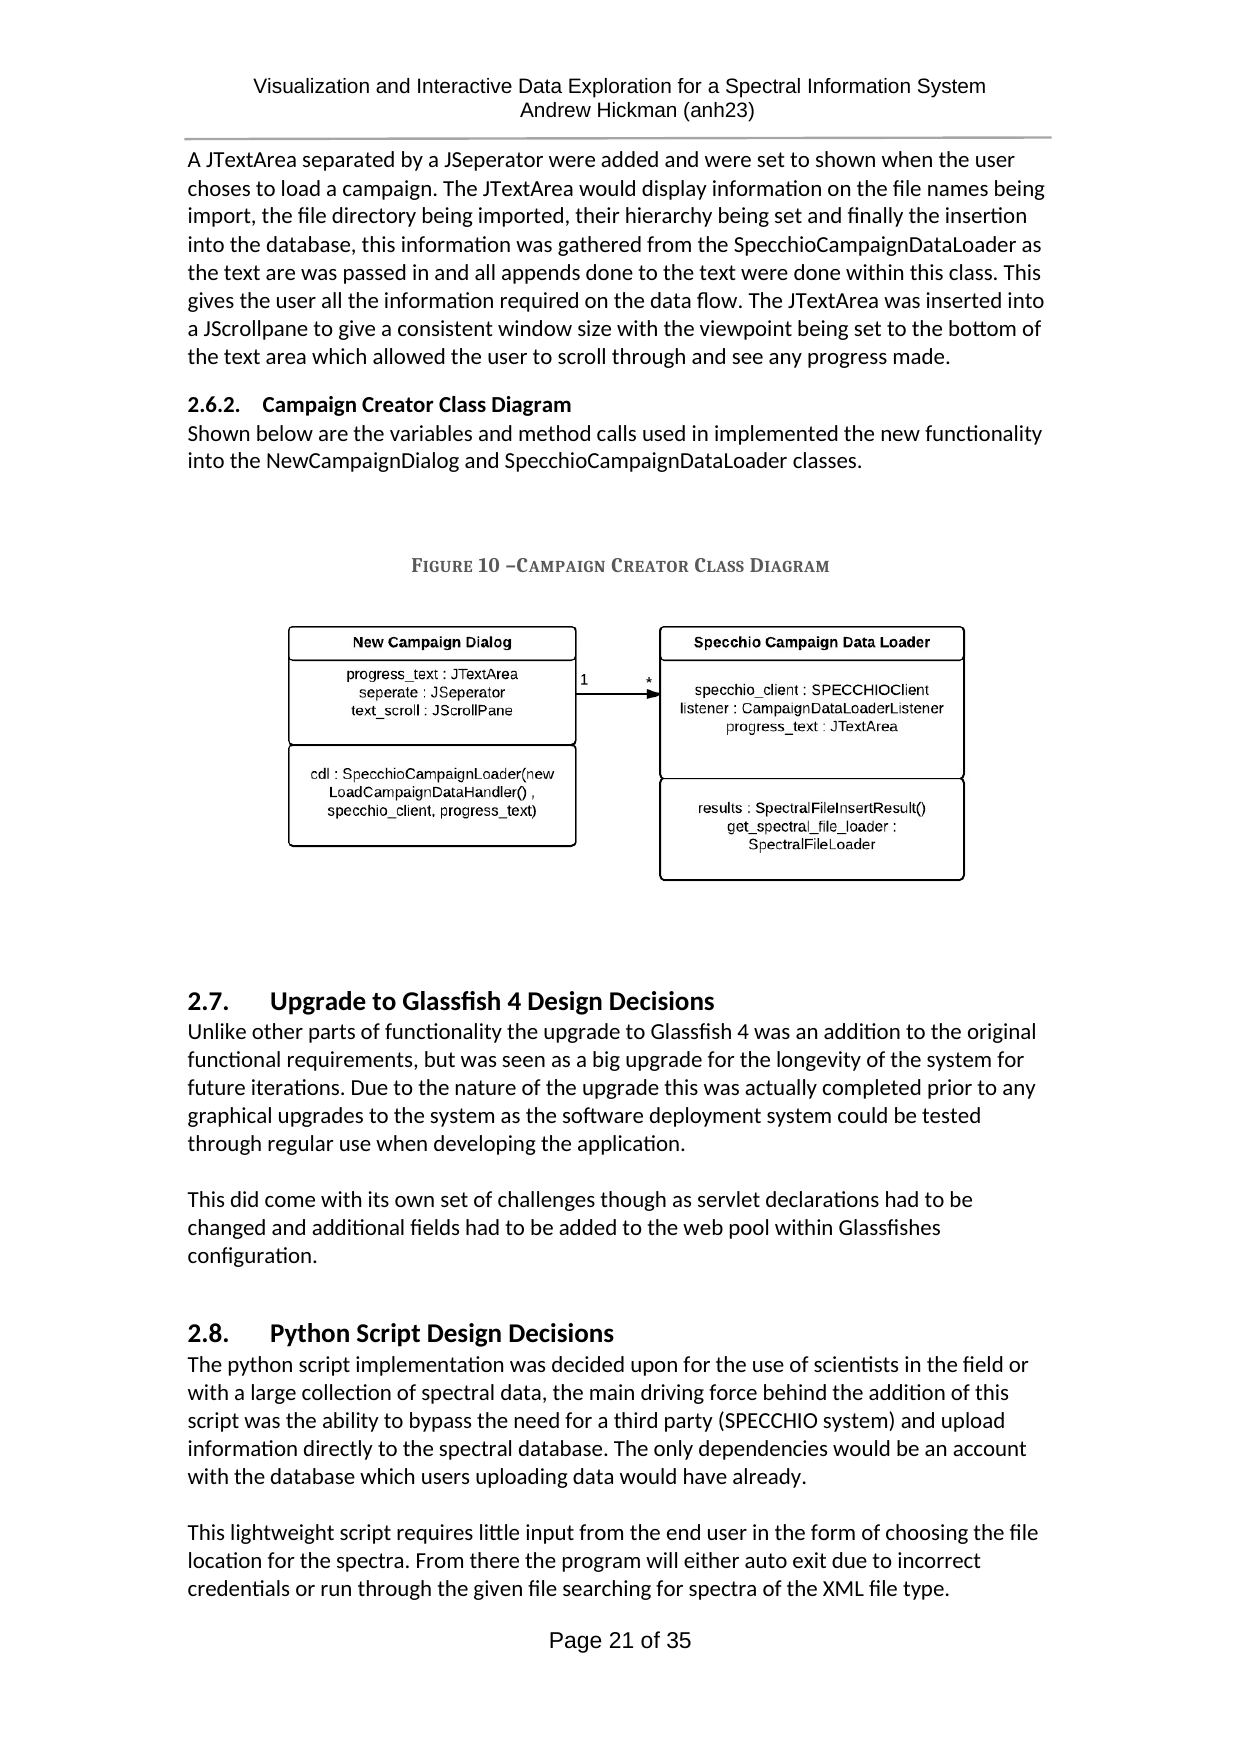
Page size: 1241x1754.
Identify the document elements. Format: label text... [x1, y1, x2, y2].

text This lightweight script requires little input from the end user in the form of choosing the file location for the spectra. From there the program will either auto exit due to incorrect credentials or run through the given file searching for spectra of the XML file type. [187, 1518, 1053, 1602]
text The python script implementation was decided upon for the use of scientists in the field or with a large collection of spectral data, the main driving force behind the addition of this script was the ability to bypass the need for a third party (SPECCHIO system) and upload information directly to the spectral database. The only dependencies would be an account with the database which users uploading data would have already. [187, 1350, 1053, 1490]
subtitle Python Script Design Decisions [187, 1317, 1053, 1350]
text Shown below are the variables and method calls used in implemented the new functionality into the NewCampaignDialog and SpecchioCampaignDataLoader classes. [187, 419, 1053, 475]
text Unlike other parts of functionality the upgrade to Glassfish 4 was an addition to the original functional requirements, but was seen as a big upgrade for the longevity of the system for future iterations. Due to the nature of the upgrade this was actually completed prior to any graphical upgrades to the system as the software deployment system could be tested through regular use when developing the application. [187, 1017, 1053, 1157]
text A JTextArea separated by a JSeperator were added and were set to shown when the user choses to load a campaign. The JTextArea would display information on the file names being import, the file directory being imported, their hierarchy being set and finally the insertion into the database, this information was gathered from the SpecchioCampaignDataLoader as the text are was passed in and all appends done to the text were done within this class. This gives the user all the information required on the data flow. The JTextArea was inserted into a JScrollpane to give a consistent window size with the viewpoint being set to the bottom of the text area which allowed the user to scroll through and see any progress made. [187, 146, 1053, 370]
picture [187, 525, 1052, 962]
subtitle Campaign Creator Class Diagram [187, 391, 1053, 419]
text This did come with its own set of challenges though as servlet declarations had to be changed and additional fields had to be added to the web pool within Glassfishes configuration. [187, 1185, 1053, 1296]
